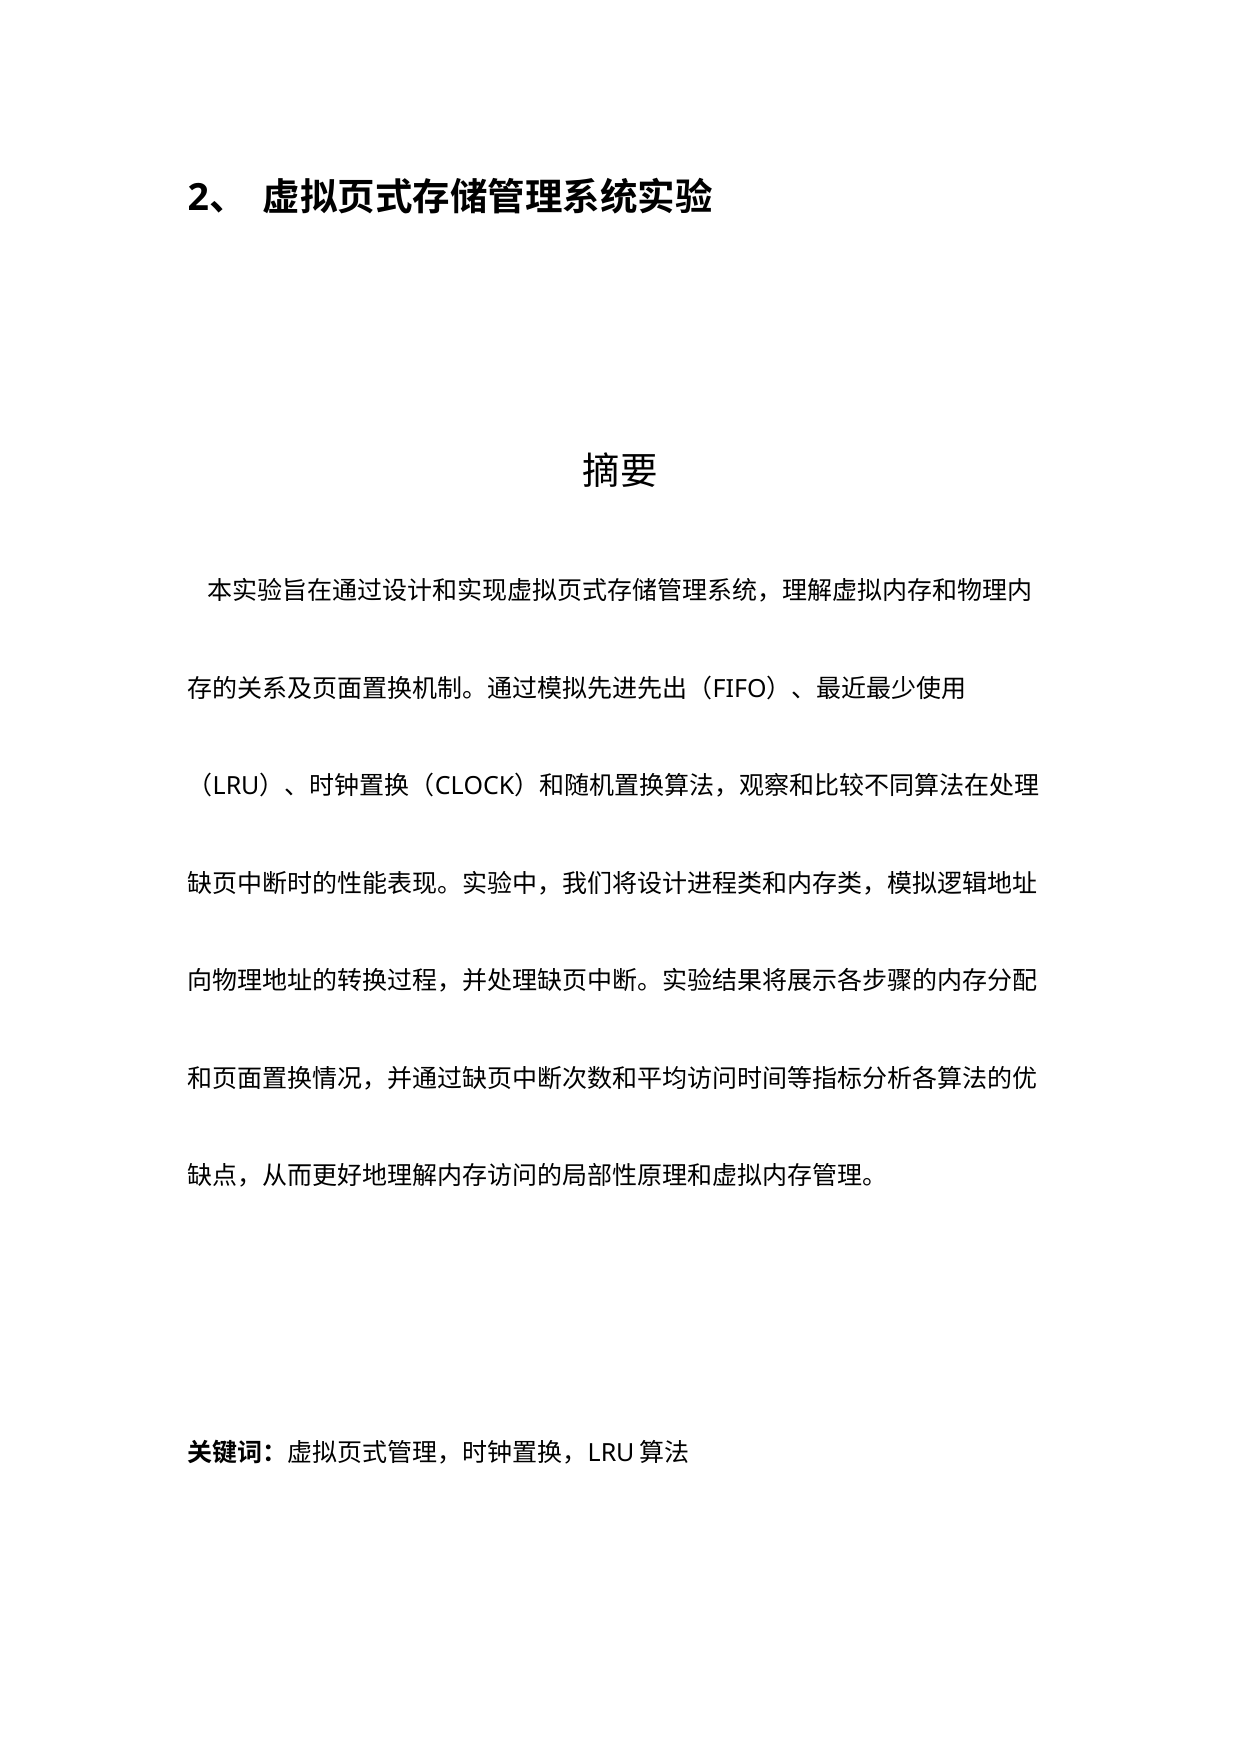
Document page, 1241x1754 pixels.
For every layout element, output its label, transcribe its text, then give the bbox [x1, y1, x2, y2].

text 摘要 [187, 435, 1053, 500]
text 本实验旨在通过设计和实现虚拟页式存储管理系统，理解虚拟内存和物理内存的关系及页面置换机制。通过模拟先进先出（FIFO）、最近最少使用（LRU）、时钟置换（CLOCK）和随机置换算法，观察和比较不同算法在处理缺页中断时的性能表现。实验中，我们将设计进程类和内存类，模拟逻辑地址向物理地址的转换过程，并处理缺页中断。实验结果将展示各步骤的内存分配和页面置换情况，并通过缺页中断次数和平均访问时间等指标分析各算法的优缺点，从而更好地理解内存访问的局部性原理和虚拟内存管理。 [187, 556, 1053, 1206]
text 关键词：虚拟页式管理，时钟置换，LRU算法 [187, 1418, 1053, 1483]
list 虚拟页式存储管理系统实验 [187, 162, 1053, 227]
